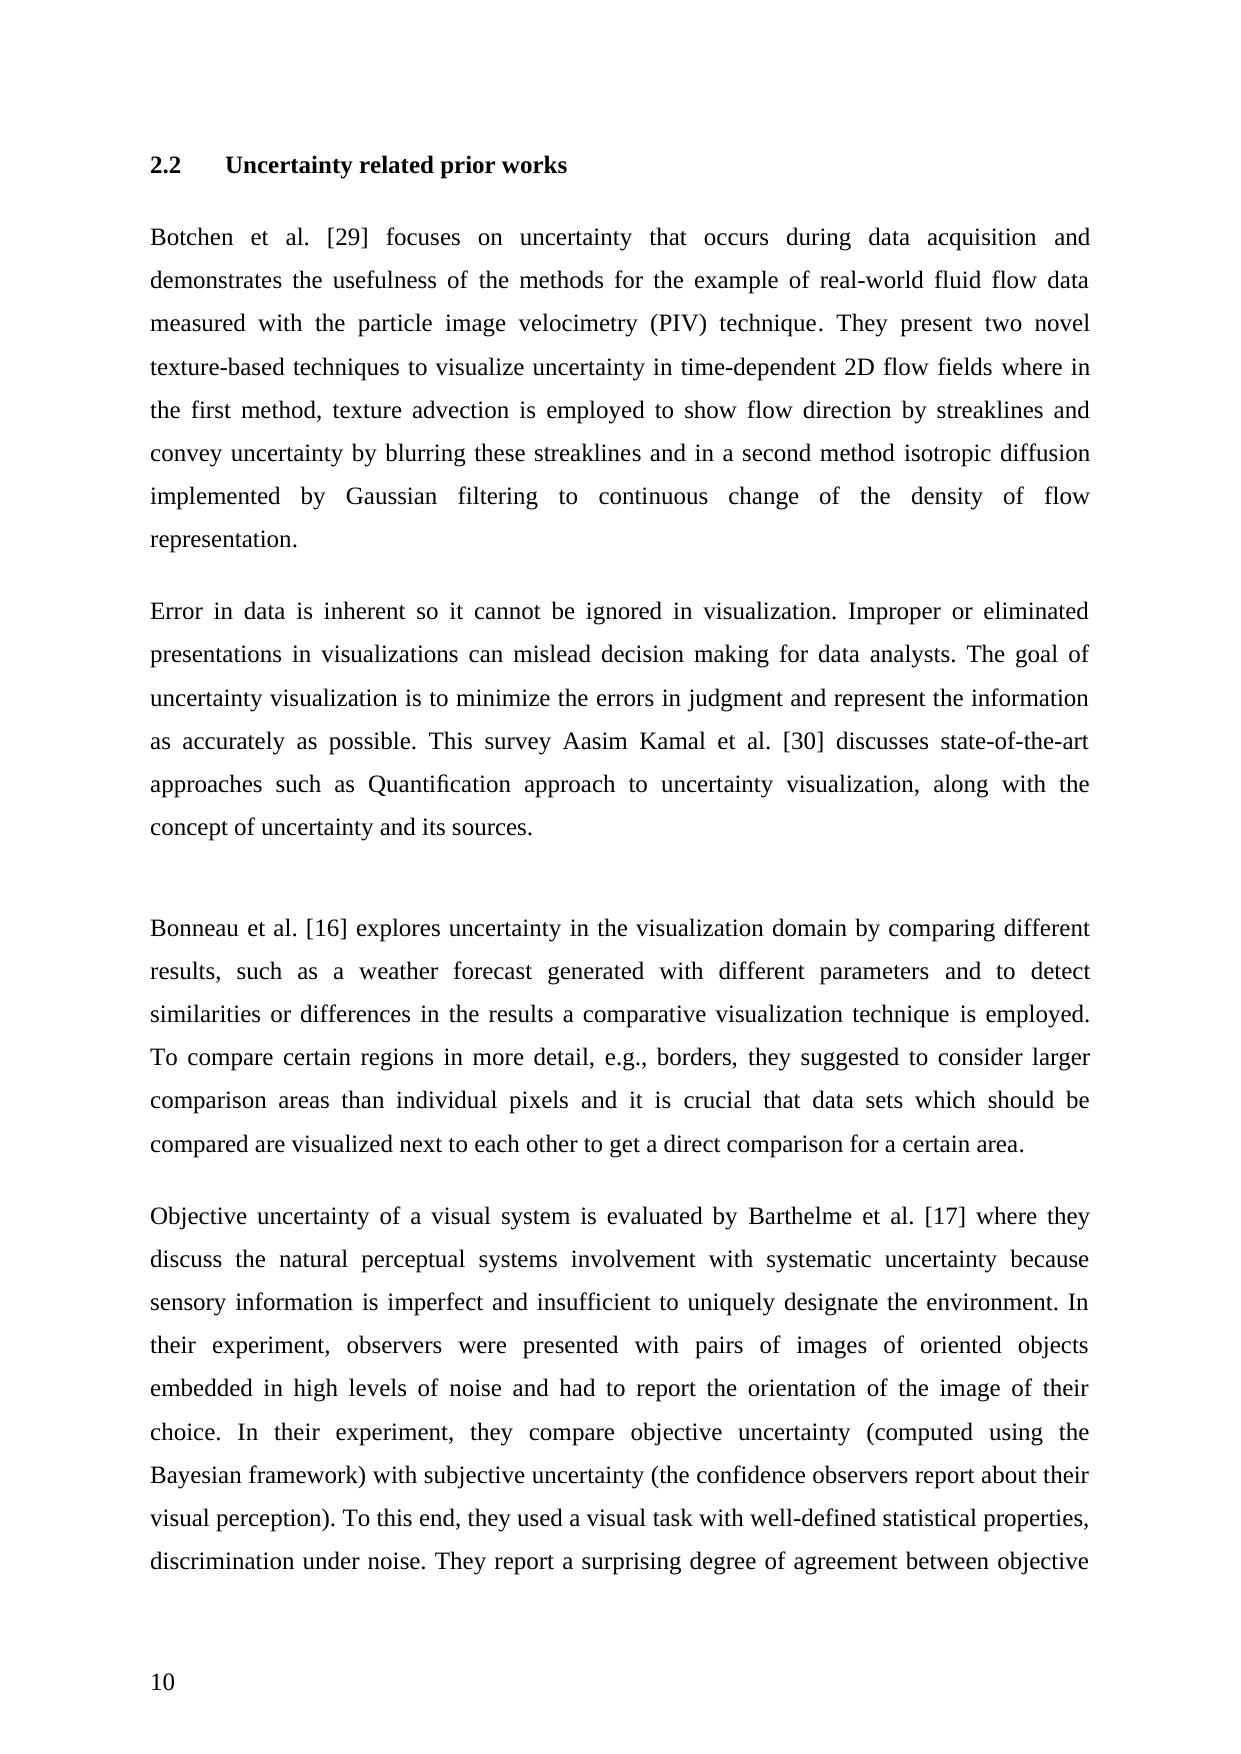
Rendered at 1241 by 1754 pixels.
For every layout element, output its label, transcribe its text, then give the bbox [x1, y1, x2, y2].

text Error in data is inherent so it cannot be ignored in visualization. Improper or eliminated presentations in visualizations can mislead decision making for data analysts. The goal of uncertainty visualization is to minimize the errors in judgment and represent the information as accurately as possible. This survey Aasim Kamal et al. [30] discusses state-of-the-art approaches such as Quantiﬁcation approach to uncertainty visualization, along with the concept of uncertainty and its sources. [150, 596, 1090, 841]
text Botchen et al. [29] focuses on uncertainty that occurs during data acquisition and demonstrates the usefulness of the methods for the example of real-world fluid flow data measured with the particle image velocimetry (PIV) technique. They present two novel texture-based techniques to visualize uncertainty in time-dependent 2D flow fields where in the first method, texture advection is employed to show flow direction by streaklines and convey uncertainty by blurring these streaklines and in a second method isotropic diffusion implemented by Gaussian filtering to continuous change of the density of flow representation. [150, 222, 1090, 553]
text 2.2 Uncertainty related prior works [150, 150, 1090, 179]
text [150, 1201, 1090, 1575]
text Bonneau et al. [16] explores uncertainty in the visualization domain by comparing different results, such as a weather forecast generated with different parameters and to detect similarities or differences in the results a comparative visualization technique is employed. To compare certain regions in more detail, e.g., borders, they suggested to consider larger comparison areas than individual pixels and it is crucial that data sets which should be compared are visualized next to each other to get a direct comparison for a certain area. [150, 913, 1090, 1157]
